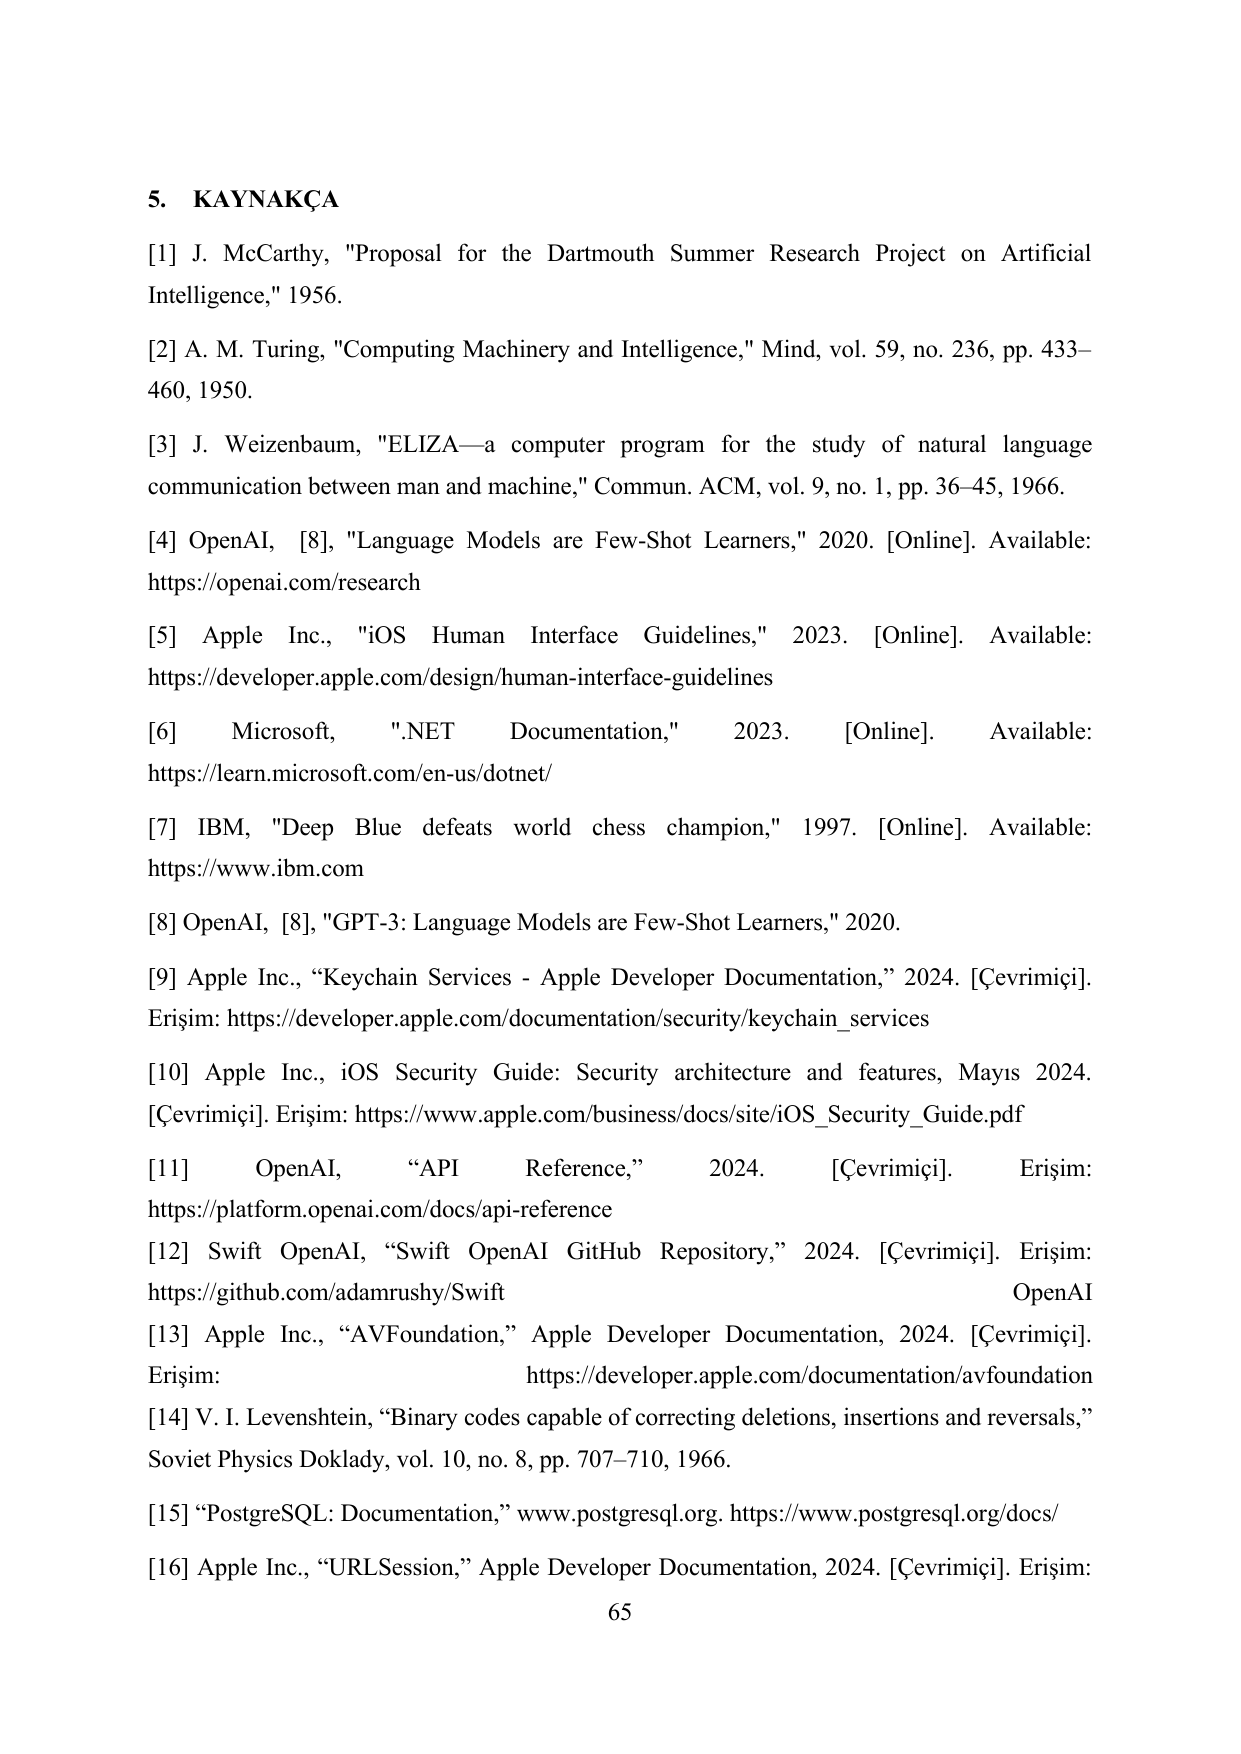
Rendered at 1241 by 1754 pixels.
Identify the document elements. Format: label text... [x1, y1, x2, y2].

text [5] Apple Inc., "iOS Human Interface Guidelines," 2023. [Online]. Available: https://developer.apple.com/design/human-interface-guidelines [148, 622, 1093, 691]
subtitle KAYNAKÇA [148, 185, 1093, 213]
text [4] OpenAI, [8], "Language Models are Few-Shot Learners," 2020. [Online]. Available: https://openai.com/research [148, 526, 1093, 595]
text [148, 1553, 1093, 1581]
text [11] OpenAI, “API Reference,” 2024. [Çevrimiçi]. Erişim: https://platform.openai.com/docs/api-reference [12] Swift OpenAI, “Swift OpenAI GitHub Repository,” 2024. [Çevrimiçi]. Erişim: https://github.com/adamrushy/Swift OpenAI [13] Apple Inc., “AVFoundation,” Apple Developer Documentation, 2024. [Çevrimiçi]. Erişim: https://developer.apple.com/documentation/avfoundation [14] V. I. Levenshtein, “Binary codes capable of correcting deletions, insertions and reversals,” Soviet Physics Doklady, vol. 10, no. 8, pp. 707–710, 1966. [148, 1154, 1093, 1472]
text [3] J. Weizenbaum, "ELIZA—a computer program for the study of natural language communication between man and machine," Commun. ACM, vol. 9, no. 1, pp. 36–45, 1966. [148, 430, 1093, 500]
text [10] Apple Inc., iOS Security Guide: Security architecture and features, Mayıs 2024. [Çevrimiçi]. Erişim: https://www.apple.com/business/docs/site/iOS_Security_Guide.pdf [148, 1058, 1093, 1127]
text [1] J. McCarthy, "Proposal for the Dartmouth Summer Research Project on Artificial Intelligence," 1956. [148, 239, 1093, 308]
text [6] Microsoft, ".NET Documentation," 2023. [Online]. Available: https://learn.microsoft.com/en-us/dotnet/ [148, 717, 1093, 787]
text [7] IBM, "Deep Blue defeats world chess champion," 1997. [Online]. Available: https://www.ibm.com [148, 813, 1093, 882]
text [2] A. M. Turing, "Computing Machinery and Intelligence," Mind, vol. 59, no. 236, pp. 433–460, 1950. [148, 335, 1093, 404]
text [15] “PostgreSQL: Documentation,” www.postgresql.org. https://www.postgresql.org/docs/ [148, 1499, 1093, 1527]
text [9] Apple Inc., “Keychain Services - Apple Developer Documentation,” 2024. [Çevrimiçi]. Erişim: https://developer.apple.com/documentation/security/keychain_services [148, 963, 1093, 1032]
text [8] OpenAI, [8], "GPT-3: Language Models are Few-Shot Learners," 2020. [148, 908, 1093, 936]
